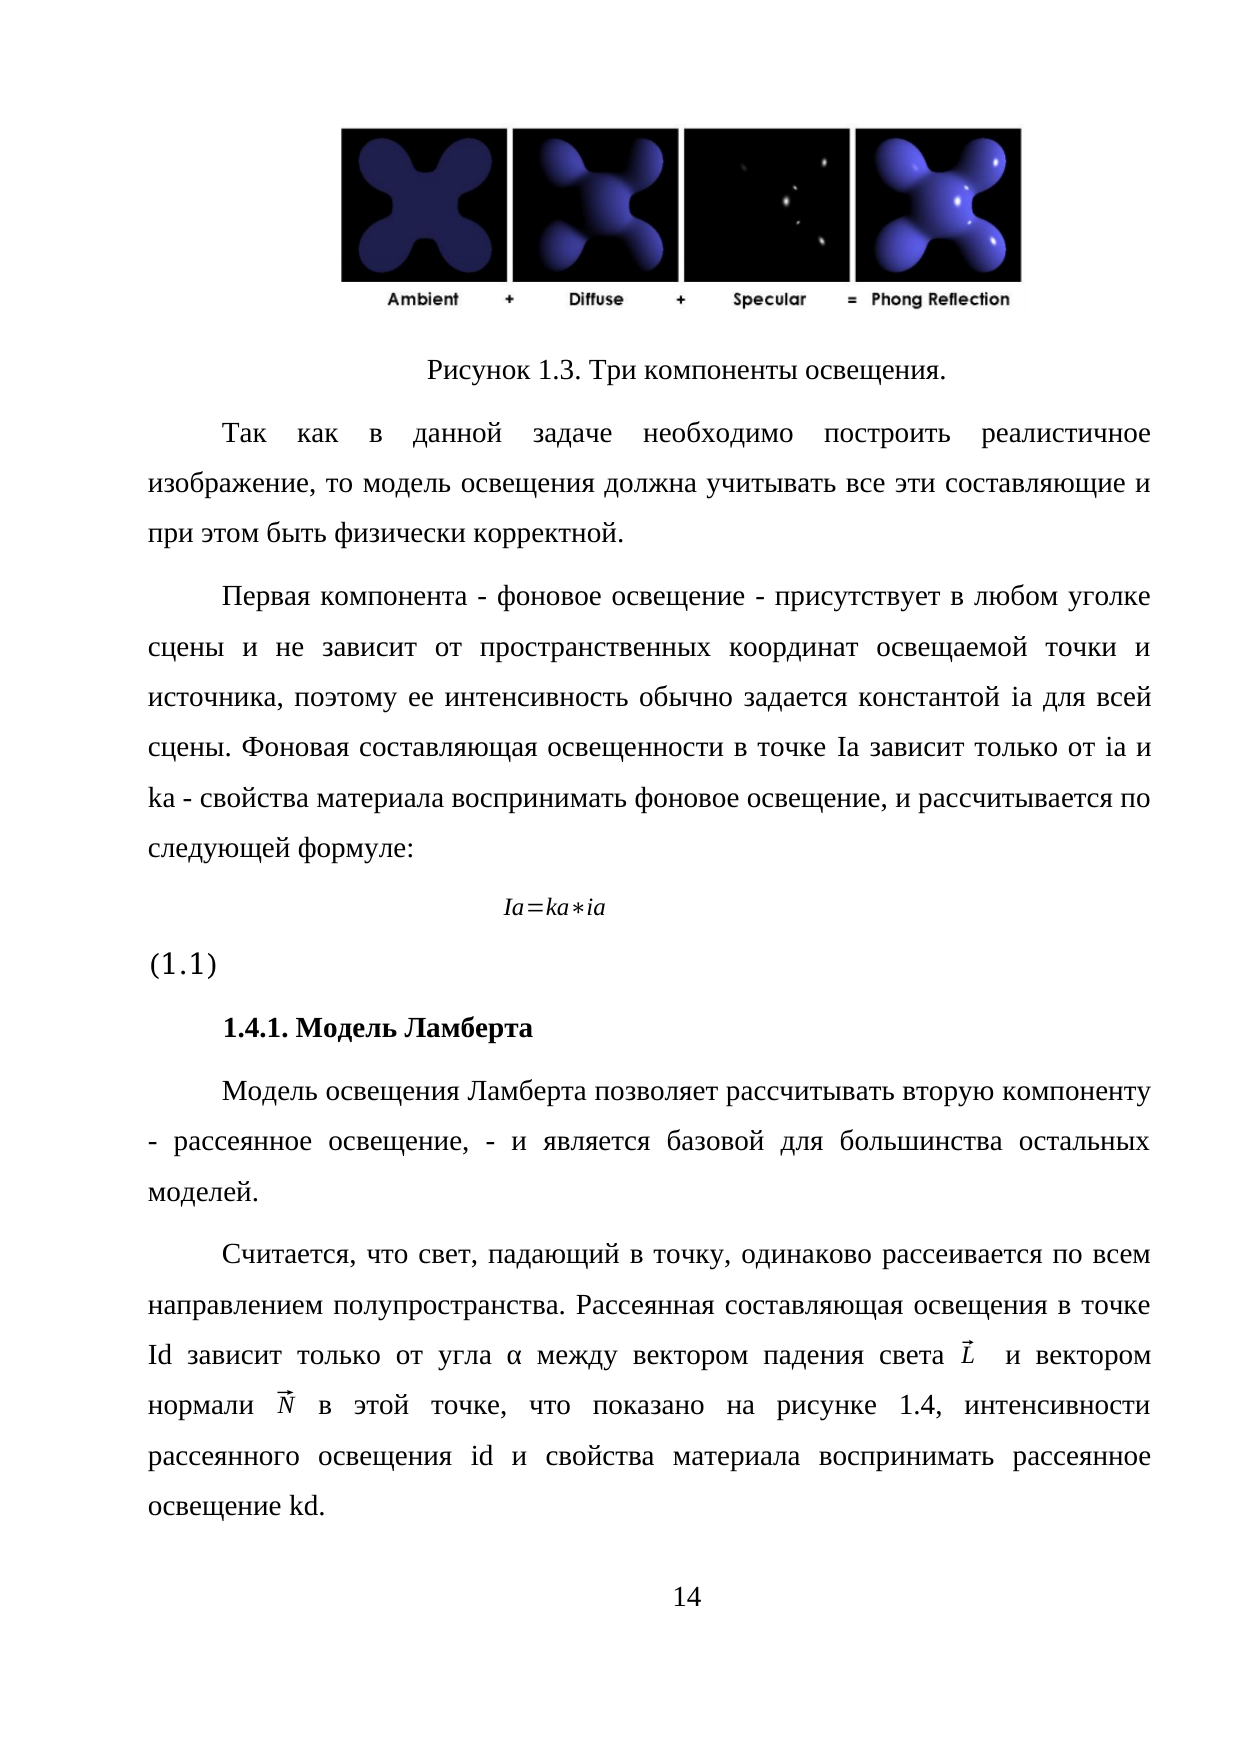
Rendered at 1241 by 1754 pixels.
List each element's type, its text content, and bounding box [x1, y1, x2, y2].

subtitle Модель Ламберта [223, 1010, 1152, 1044]
text Так как в данной задаче необходимо построить реалистичное изображение, то модель освещения должна учитывать все эти составляющие и при этом быть физически корректной. [148, 415, 1152, 549]
text Модель освещения Ламберта позволяет рассчитывать вторую компоненту - рассеянное освещение, - и является базовой для большинства остальных моделей. [148, 1073, 1152, 1207]
text Рисунок 1.3. Три компоненты освещения. [148, 352, 1152, 386]
text Первая компонента - фоновое освещение - присутствует в любом уголке сцены и не зависит от пространственных координат освещаемой точки и источника, поэтому ее интенсивность обычно задается константой ia для всей сцены. Фоновая составляющая освещенности в точке Ia зависит только от ia и ka - свойства материала воспринимать фоновое освещение, и рассчитывается по следующей формуле: [148, 578, 1152, 863]
text (1.1) [148, 893, 1152, 980]
picture [328, 118, 1045, 323]
text Считается, что свет, падающий в точку, одинаково рассеивается по всем направлением полупространства. Рассеянная составляющая освещения в точке Id зависит только от угла α между вектором падения света и вектором нормали в этой точке, что показано на рисунке 1.4, интенсивности рассеянного освещения id и свойства материала воспринимать рассеянное освещение kd. [148, 1237, 1152, 1522]
